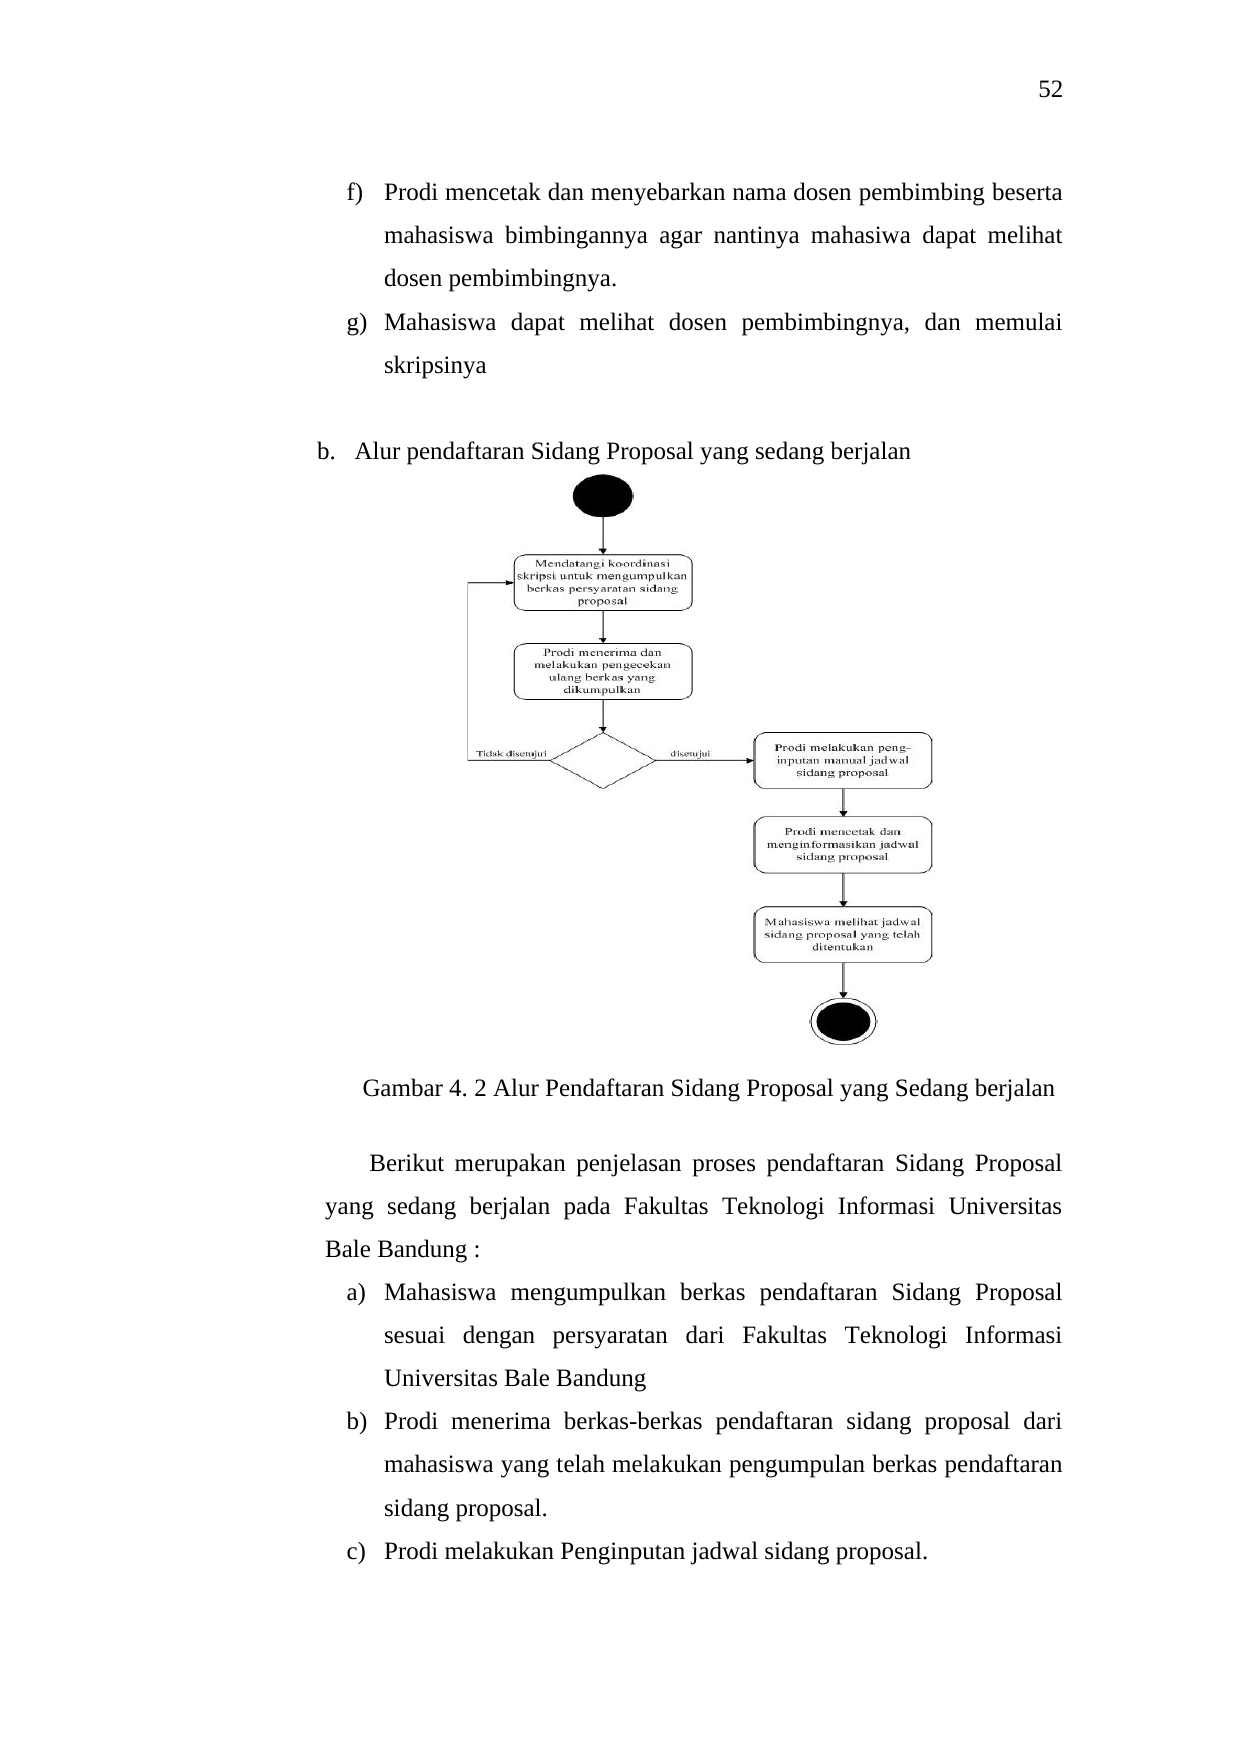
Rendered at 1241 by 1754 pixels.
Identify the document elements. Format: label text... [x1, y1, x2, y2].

list Mahasiswa dapat melihat dosen pembimbingnya, dan memulai skripsinya [346, 307, 1063, 378]
list Berikut merupakan penjelasan proses pendaftaran Sidang Proposal yang sedang berjalan pada Fakultas Teknologi Informasi Universitas Bale Bandung : [325, 1148, 1063, 1263]
picture [467, 474, 933, 1045]
list Prodi mencetak dan menyebarkan nama dosen pembimbing beserta mahasiswa bimbingannya agar nantinya mahasiwa dapat melihat dosen pembimbingnya. [346, 177, 1063, 292]
list Prodi melakukan Penginputan jadwal sidang proposal. [346, 1536, 1063, 1564]
list Prodi menerima berkas-berkas pendaftaran sidang proposal dari mahasiswa yang telah melakukan pengumpulan berkas pendaftaran sidang proposal. [346, 1406, 1063, 1521]
list Mahasiswa mengumpulkan berkas pendaftaran Sidang Proposal sesuai dengan persyaratan dari Fakultas Teknologi Informasi Universitas Bale Bandung [346, 1277, 1063, 1392]
list Alur pendaftaran Sidang Proposal yang sedang berjalan [317, 436, 1063, 465]
